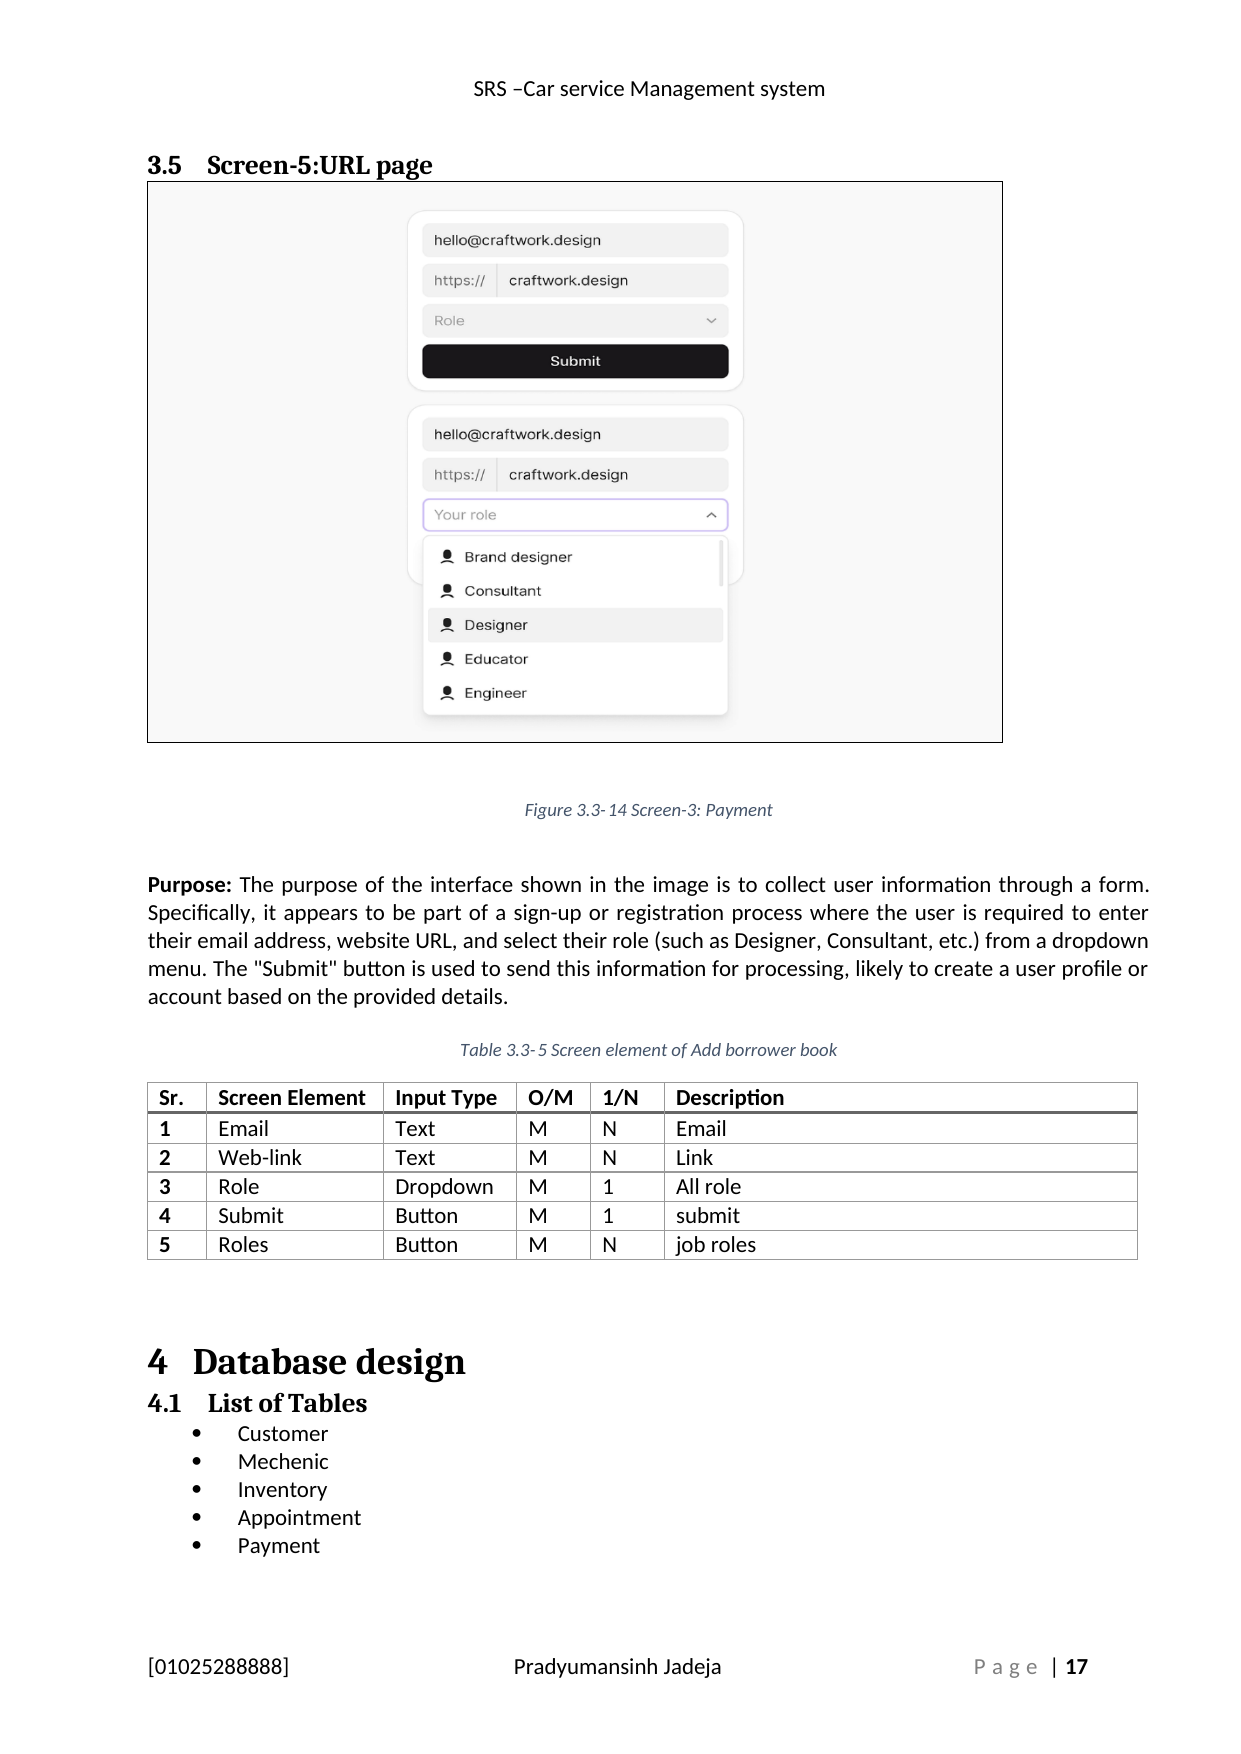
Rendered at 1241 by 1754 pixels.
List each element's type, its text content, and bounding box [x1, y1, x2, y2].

table_header O/M [517, 1083, 590, 1111]
list Customer [193, 1419, 1152, 1447]
table_cell Text [384, 1114, 516, 1142]
table_cell Roles [207, 1231, 383, 1259]
table_cell Text [384, 1144, 516, 1171]
list Payment [193, 1531, 1152, 1559]
subtitle Screen-5:URL page [148, 150, 1152, 181]
table_header Sr. [148, 1083, 206, 1111]
table_cell Submit [207, 1202, 383, 1229]
table_cell 3 [148, 1173, 206, 1201]
table_cell 5 [148, 1231, 206, 1259]
table_cell M [517, 1202, 590, 1229]
table_cell N [591, 1144, 664, 1171]
table_cell 1 [591, 1202, 664, 1229]
table_cell Role [207, 1173, 383, 1201]
table_cell submit [665, 1202, 1137, 1229]
table_cell 1 [591, 1173, 664, 1201]
table_header Description [665, 1083, 1137, 1111]
text Purpose: The purpose of the interface shown in the image is to collect user information through a form. Specifically, it appears to be part of a sign-up or registration process where the user is required to enter their email address, website URL, and select their role (such as Designer, Consultant, etc.) from a dropdown menu. The "Submit" button is used to send this information for processing, likely to create a user profile or account based on the provided details. [148, 870, 1152, 1010]
list Inventory [193, 1475, 1152, 1503]
table_cell Email [207, 1114, 383, 1142]
table_cell M [517, 1173, 590, 1201]
table_cell M [517, 1114, 590, 1142]
table_cell N [591, 1231, 664, 1259]
table_cell Button [384, 1202, 516, 1229]
subtitle List of Tables [148, 1388, 1152, 1419]
table_cell M [517, 1231, 590, 1259]
table_cell Web-link [207, 1144, 383, 1171]
table_cell 2 [148, 1144, 206, 1171]
table_header Screen Element [207, 1083, 383, 1111]
table_cell Email [665, 1114, 1137, 1142]
table_header 1/N [591, 1083, 664, 1111]
table_cell M [517, 1144, 590, 1171]
subtitle Database design [148, 1341, 1152, 1384]
table_cell All role [665, 1173, 1137, 1201]
table_cell Dropdown [384, 1173, 516, 1201]
table_cell Link [665, 1144, 1137, 1171]
picture [148, 182, 1002, 742]
table_header Input Type [384, 1083, 516, 1111]
table_cell 4 [148, 1202, 206, 1229]
table_cell 1 [148, 1114, 206, 1142]
table_cell N [591, 1114, 664, 1142]
list Appointment [193, 1503, 1152, 1531]
table_cell Button [384, 1231, 516, 1259]
list Mechenic [193, 1447, 1152, 1475]
table_cell job roles [665, 1231, 1137, 1259]
